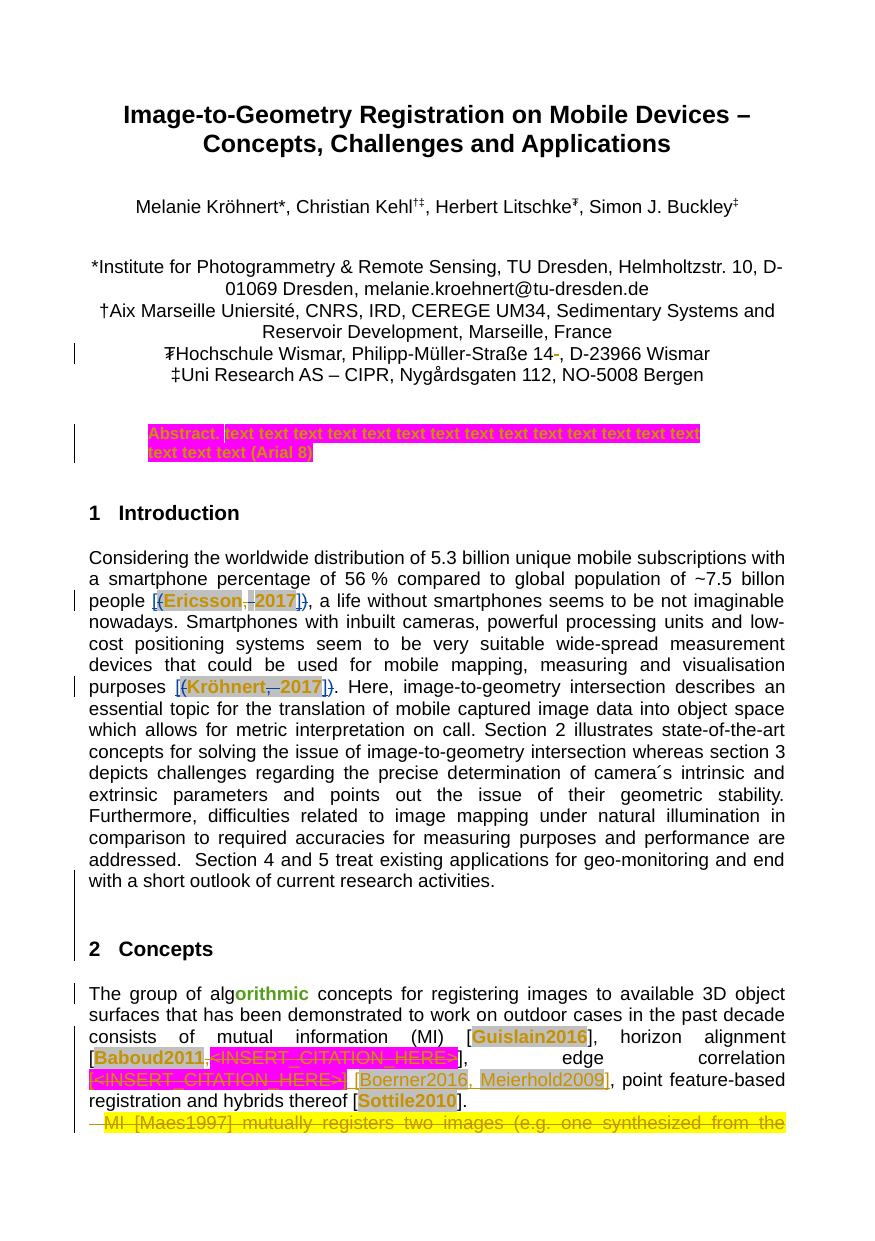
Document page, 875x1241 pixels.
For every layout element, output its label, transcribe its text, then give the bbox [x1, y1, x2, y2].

text 2 Concepts [89, 937, 785, 961]
text Melanie Kröhnert*, Christian Kehl†‡, Herbert Litschke₮, Simon J. Buckley‡ [89, 196, 785, 218]
text 1 Introduction [89, 501, 785, 525]
text The group of algorithmic concepts for registering images to available 3D object surfaces that has been demonstrated to work on outdoor cases in the past decade consists of mutual information (MI) [Guislain2016], horizon alignment [Baboud2011], edge correlation, point feature-based registration and hybrids thereof [Sottile2010]. [89, 982, 785, 1112]
text Abstract. text text text text text text text text text text text text text text text text text (Arial 8) [313, 424, 726, 462]
text †Aix Marseille Uniersité, CNRS, IRD, CEREGE UM34, Sedimentary Systems and Reservoir Development, Marseille, France [89, 299, 785, 343]
text ₮Hochschule Wismar, Philipp-Müller-Straße 14, D-23966 Wismar [89, 343, 785, 364]
text *Institute for Photogrammetry & Remote Sensing, TU Dresden, Helmholtzstr. 10, D-01069 Dresden, melanie.kroehnert@tu-dresden.de [89, 256, 785, 299]
text ‡Uni Research AS – CIPR, Nygårdsgaten 112, NO-5008 Bergen [89, 364, 785, 386]
text Considering the worldwide distribution of 5.3 billion unique mobile subscriptions with a smartphone percentage of 56 % compared to global population of ~7.5 billon people Ericsson2017, a life without smartphones seems to be not imaginable nowadays. Smartphones with inbuilt cameras, powerful processing units and low-cost positioning systems seem to be very suitable wide-spread measurement devices that could be used for mobile mapping, measuring and visualisation purposes Kröhnert2017. Here, image-to-geometry intersection describes an essential topic for the translation of mobile captured image data into object space which allows for metric interpretation on call. Section 2 illustrates state-of-the-art concepts for solving the issue of image-to-geometry intersection whereas section 3 depicts challenges regarding the precise determination of camera´s intrinsic and extrinsic parameters and points out the issue of their geometric stability. Furthermore, difficulties related to image mapping under natural illumination in comparison to required accuracies for measuring purposes and performance are addressed. Section 4 and 5 treat existing applications for geo-monitoring and end with a short outlook of current research activities. [89, 546, 785, 891]
text Image-to-Geometry Registration on Mobile Devices – Concepts, Challenges and Applications [89, 100, 785, 158]
